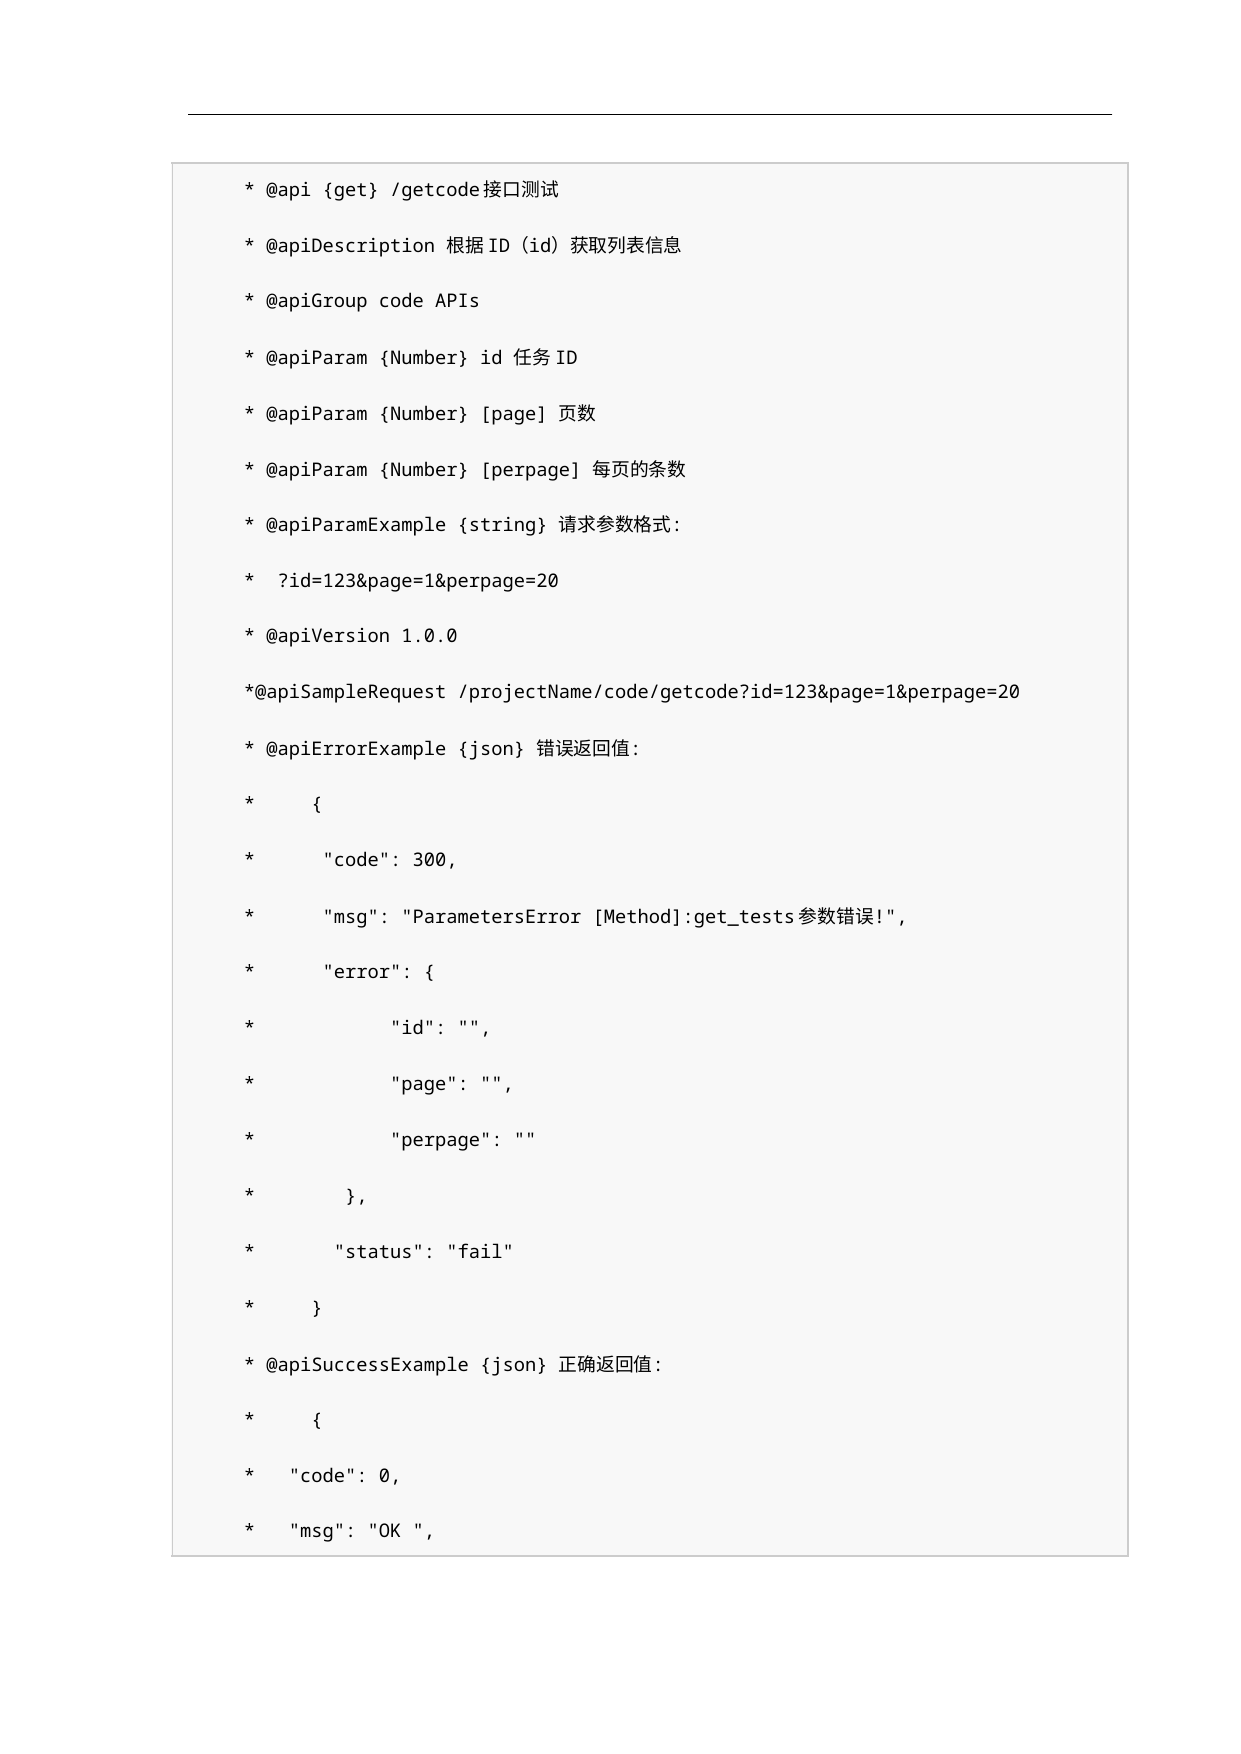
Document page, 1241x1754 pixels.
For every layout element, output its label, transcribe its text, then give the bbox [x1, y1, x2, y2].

text * @apiGroup code APIs [173, 274, 1127, 316]
text * "code": 0, [173, 1448, 1127, 1491]
text * }, [173, 1169, 1127, 1211]
text * @apiParam {Number} [perpage] 每页的条数 [173, 442, 1127, 484]
text * "perpage": "" [173, 1113, 1127, 1155]
text * @apiSuccessExample {json} 正确返回值: [173, 1337, 1127, 1379]
text * @apiVersion 1.0.0 [173, 609, 1127, 652]
text * @apiDescription 根据ID（id）获取列表信息 [173, 218, 1127, 260]
text * @apiErrorExample {json} 错误返回值: [173, 721, 1127, 764]
text * { [173, 1393, 1127, 1435]
text * } [173, 1281, 1127, 1323]
text * "id": "", [173, 1001, 1127, 1043]
text * "error": { [173, 945, 1127, 987]
text * @apiParam {Number} id 任务ID [173, 330, 1127, 372]
text * @apiParam {Number} [page] 页数 [173, 386, 1127, 428]
text * "msg": "ParametersError [Method]:get_tests参数错误!", [173, 889, 1127, 932]
text * { [173, 777, 1127, 820]
text * @apiParamExample {string} 请求参数格式: [173, 498, 1127, 540]
text * "code": 300, [173, 833, 1127, 876]
text * ?id=123&page=1&perpage=20 [173, 553, 1127, 596]
text *@apiSampleRequest /projectName/code/getcode?id=123&page=1&perpage=20 [173, 665, 1127, 708]
text * "page": "", [173, 1057, 1127, 1099]
text * @api {get} /getcode接口测试 [173, 164, 1127, 204]
text * "msg": "OK ", [173, 1504, 1127, 1555]
text * "status": "fail" [173, 1225, 1127, 1267]
